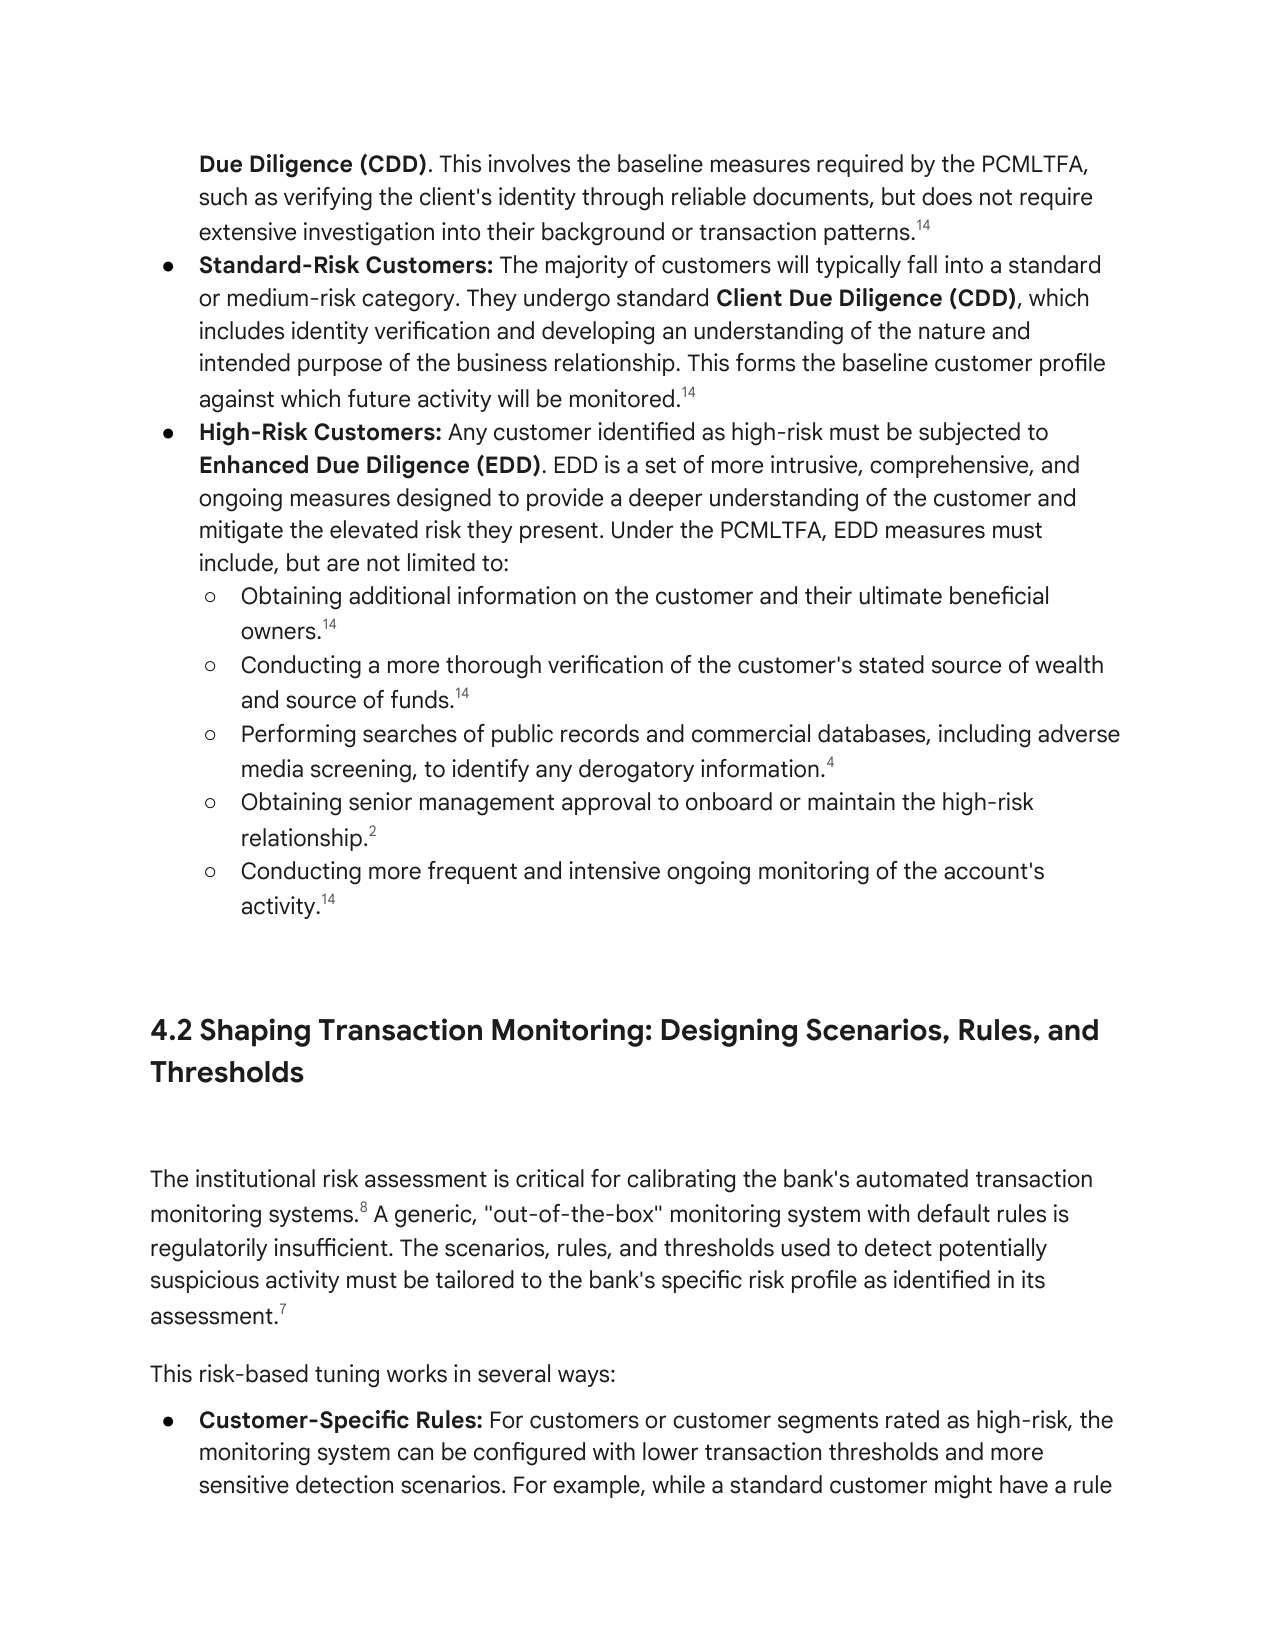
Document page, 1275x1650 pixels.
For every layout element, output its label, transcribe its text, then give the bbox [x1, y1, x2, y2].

list Conducting a more thorough verification of the customer's stated source of wealth and source of funds.14 [203, 651, 1125, 715]
list High-Risk Customers: Any customer identified as high-risk must be subjected to Enhanced Due Diligence (EDD). EDD is a set of more intrusive, comprehensive, and ongoing measures designed to provide a deeper understanding of the customer and mitigate the elevated risk they present. Under the PCMLTFA, EDD measures must include, but are not limited to: [161, 418, 1125, 578]
list Performing searches of public records and commercial databases, including adverse media screening, to identify any derogatory information.4 [203, 720, 1125, 784]
list Standard-Risk Customers: The majority of customers will typically fall into a standard or medium-risk category. They undergo standard Client Due Diligence (CDD), which includes identity verification and developing an understanding of the nature and intended purpose of the business relationship. This forms the baseline customer profile against which future activity will be monitored.14 [161, 252, 1125, 414]
text This risk-based tuning works in several ways: [150, 1361, 1125, 1389]
list Conducting more frequent and intensive ongoing monitoring of the account's activity.14 [203, 857, 1125, 922]
subtitle 4.2 Shaping Transaction Monitoring: Designing Scenarios, Rules, and Thresholds [150, 1012, 1125, 1090]
list Obtaining additional information on the customer and their ultimate beneficial owners.14 [203, 582, 1125, 647]
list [161, 1406, 1125, 1500]
text The institutional risk assessment is critical for calibrating the bank's automated transaction monitoring systems.8 A generic, "out-of-the-box" monitoring system with default rules is regulatorily insufficient. The scenarios, rules, and thresholds used to detect potentially suspicious activity must be tailored to the bank's specific risk profile as identified in its assessment.7 [150, 1166, 1125, 1331]
list Obtaining senior management approval to onboard or maintain the high-risk relationship.2 [203, 789, 1125, 853]
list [161, 150, 1125, 247]
